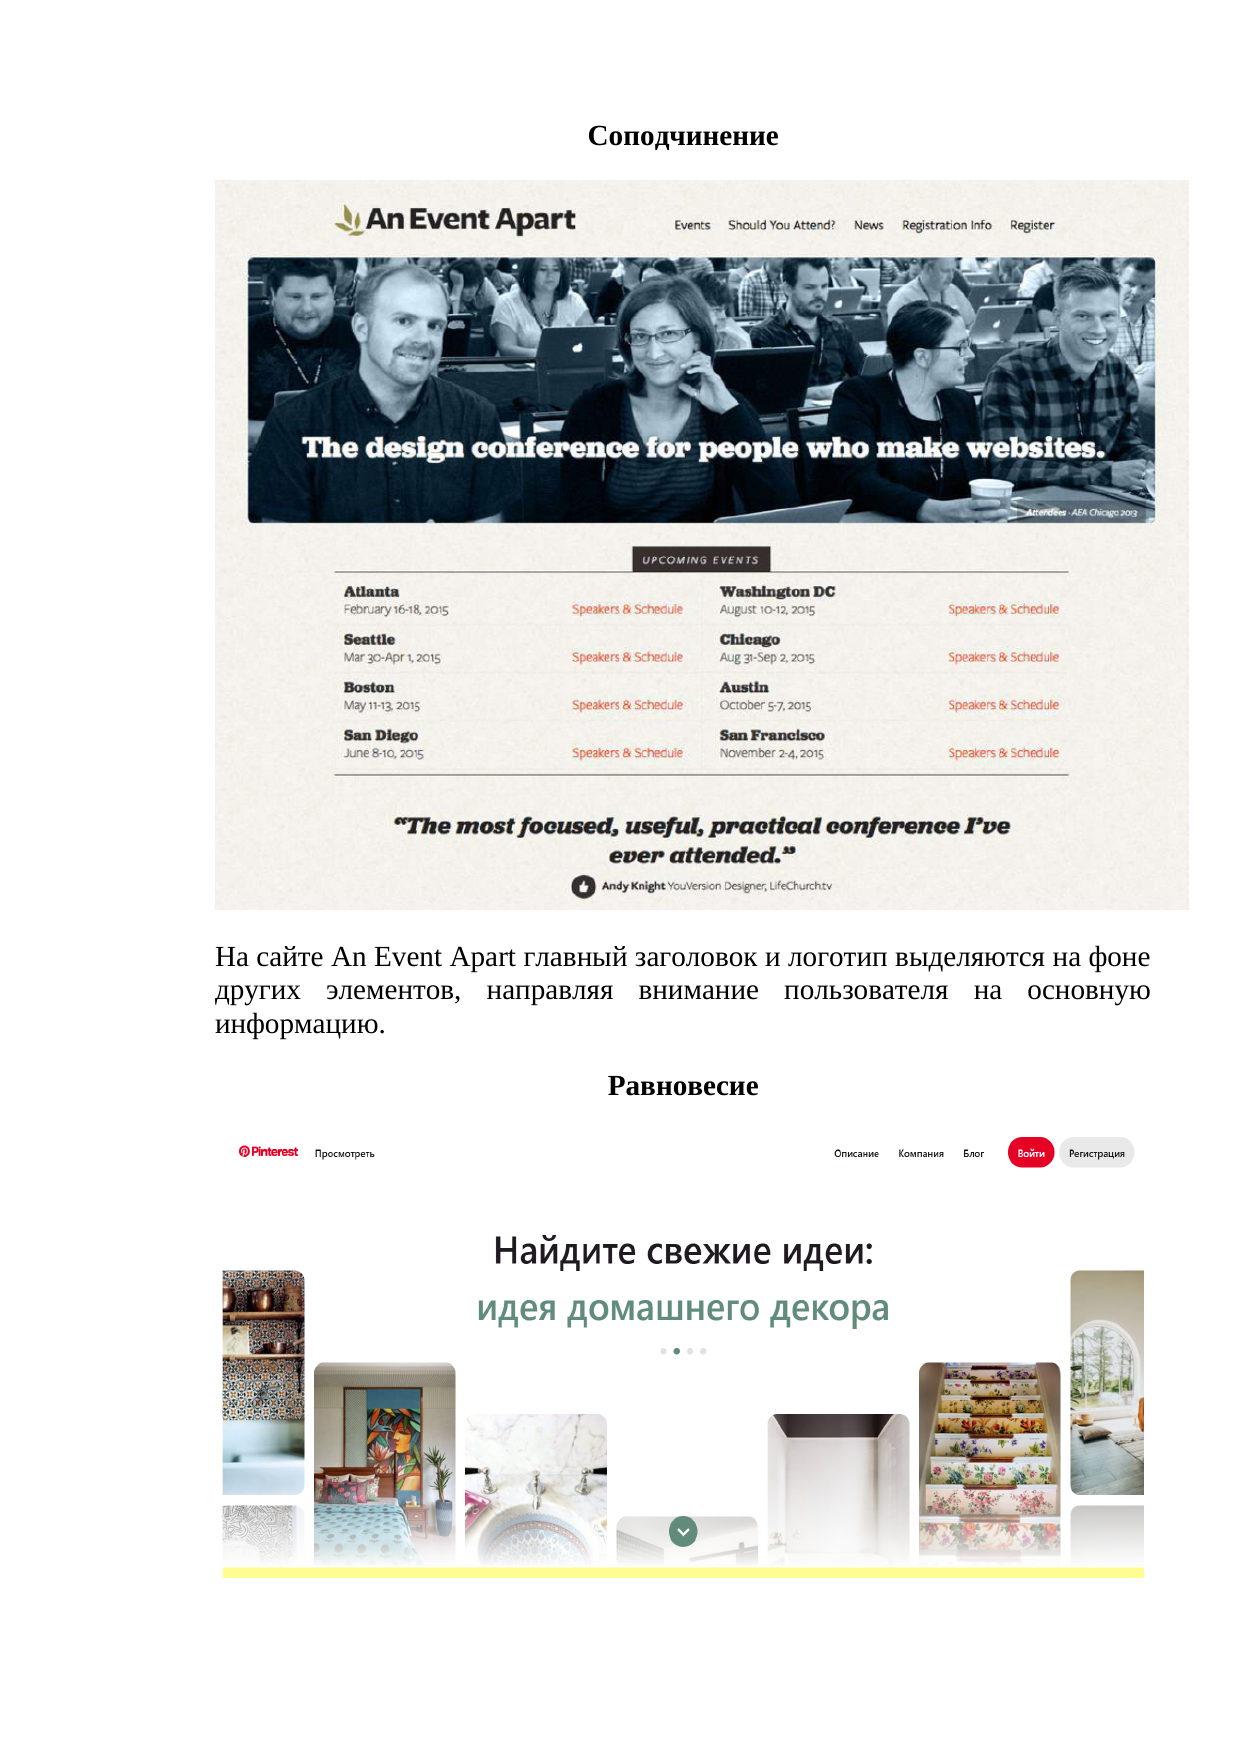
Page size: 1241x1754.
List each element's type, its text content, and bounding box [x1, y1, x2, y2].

text Равновесие [215, 1068, 1152, 1102]
picture [214, 180, 1190, 910]
text На сайте An Event Apart главный заголовок и логотип выделяются на фоне других элементов, направляя внимание пользователя на основную информацию. [215, 939, 1152, 1039]
text Соподчинение [215, 118, 1152, 152]
picture [222, 1131, 1144, 1578]
